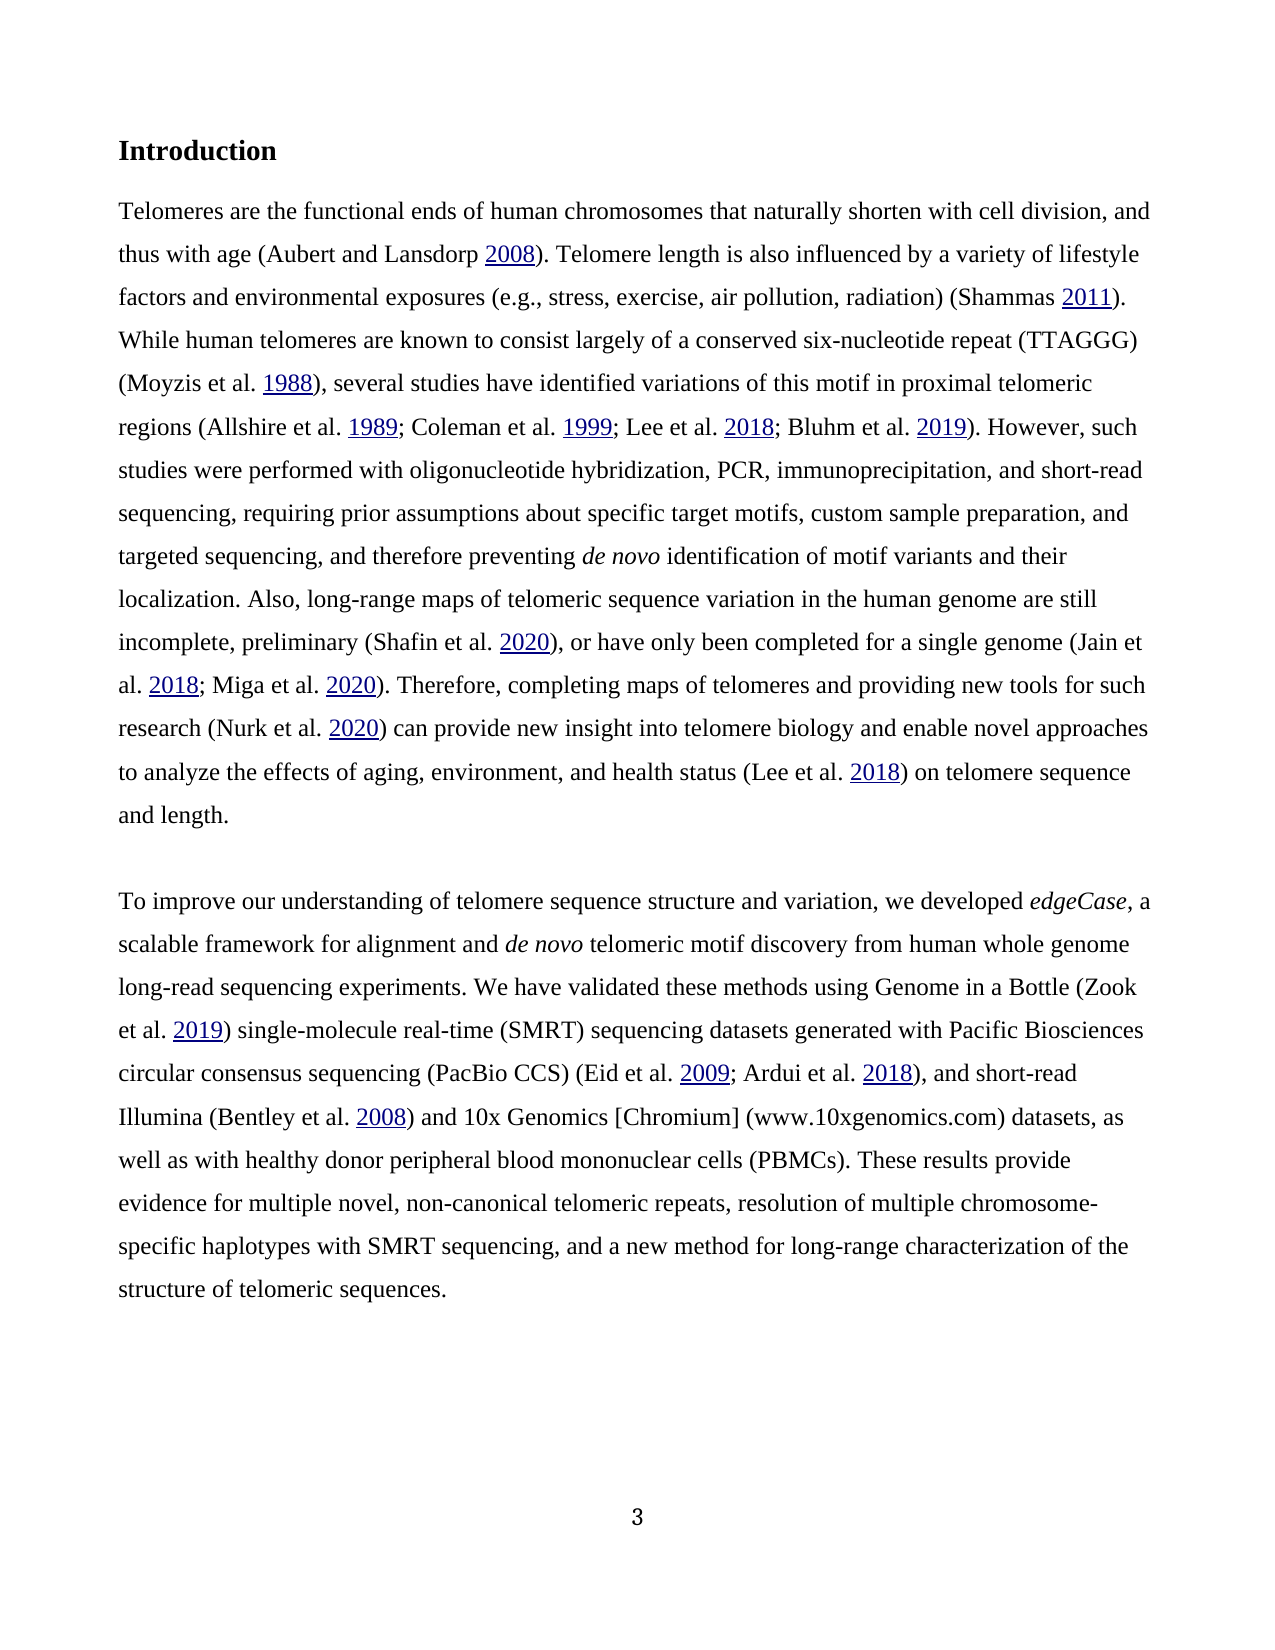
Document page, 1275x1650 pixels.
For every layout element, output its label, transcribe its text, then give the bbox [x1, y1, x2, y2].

text Telomeres are the functional ends of human chromosomes that naturally shorten with cell division, and thus with age (Aubert and Lansdorp 2008). Telomere length is also influenced by a variety of lifestyle factors and environmental exposures (e.g., stress, exercise, air pollution, radiation) (Shammas 2011). While human telomeres are known to consist largely of a conserved six-nucleotide repeat (TTAGGG) (Moyzis et al. 1988), several studies have identified variations of this motif in proximal telomeric regions (Allshire et al. 1989; Coleman et al. 1999; Lee et al. 2018; Bluhm et al. 2019). However, such studies were performed with oligonucleotide hybridization, PCR, immunoprecipitation, and short-read sequencing, requiring prior assumptions about specific target motifs, custom sample preparation, and targeted sequencing, and therefore preventing de novo identification of motif variants and their localization. Also, long-range maps of telomeric sequence variation in the human genome are still incomplete, preliminary (Shafin et al. 2020), or have only been completed for a single genome (Jain et al. 2018; Miga et al. 2020). Therefore, completing maps of telomeres and providing new tools for such research (Nurk et al. 2020) can provide new insight into telomere biology and enable novel approaches to analyze the effects of aging, environment, and health status (Lee et al. 2018) on telomere sequence and length. To improve our understanding of telomere sequence structure and variation, we developed edgeCase, a scalable framework for alignment and de novo telomeric motif discovery from human whole genome long-read sequencing experiments. We have validated these methods using Genome in a Bottle (Zook et al. 2019) single-molecule real-time (SMRT) sequencing datasets generated with Pacific Biosciences circular consensus sequencing (PacBio CCS) (Eid et al. 2009; Ardui et al. 2018), and short-read Illumina (Bentley et al. 2008) and 10x Genomics [Chromium] (www.10xgenomics.com) datasets, as well as with healthy donor peripheral blood mononuclear cells (PBMCs). These results provide evidence for multiple novel, non-canonical telomeric repeats, resolution of multiple chromosome-specific haplotypes with SMRT sequencing, and a new method for long-range characterization of the structure of telomeric sequences. [118, 196, 1156, 1303]
subtitle Introduction [118, 133, 1156, 167]
